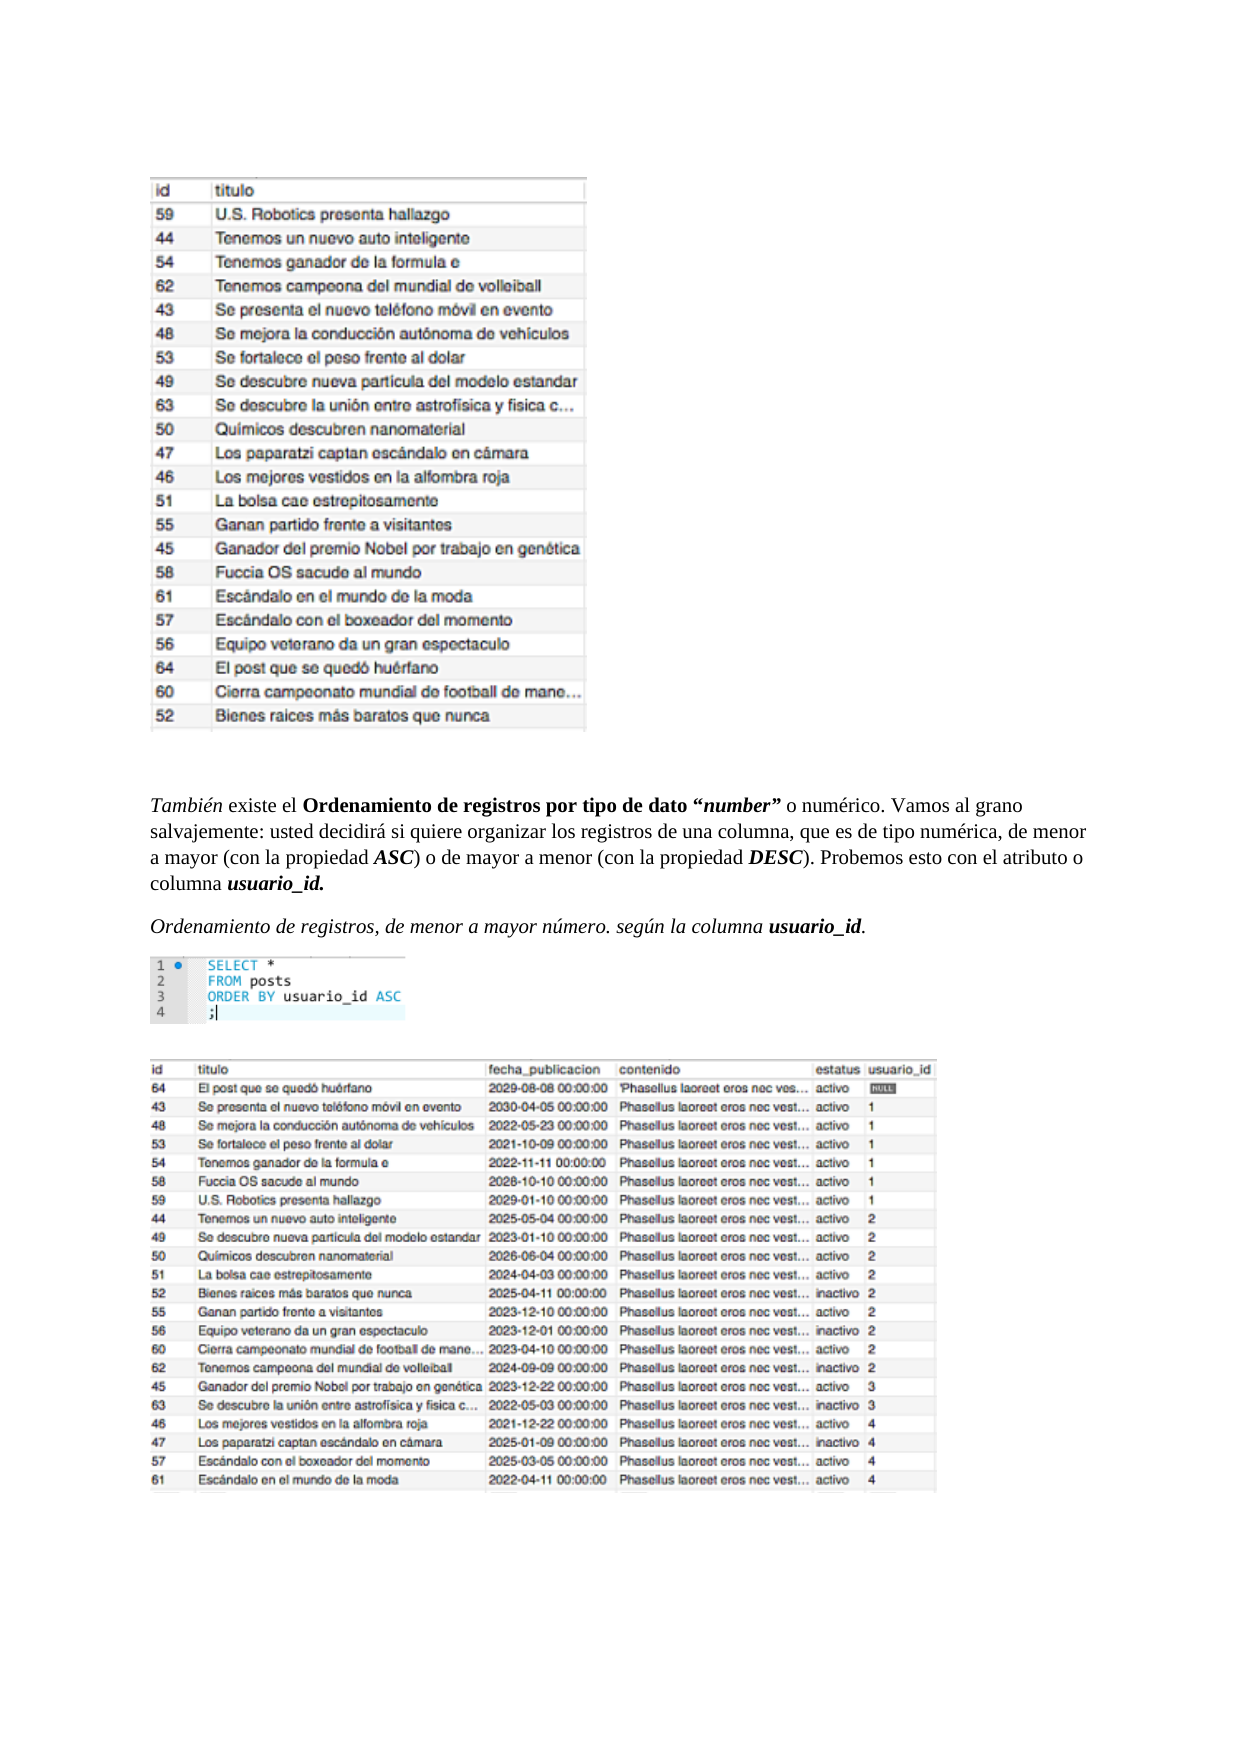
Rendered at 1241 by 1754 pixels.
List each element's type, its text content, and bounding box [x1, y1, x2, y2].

text Ordenamiento de registros, de menor a mayor número. según la columna usuario_id. [150, 913, 1090, 938]
text También existe el Ordenamiento de registros por tipo de dato “number” o numérico. Vamos al grano salvajemente: usted decidirá si quiere organizar los registros de una columna, que es de tipo numérica, de menor a mayor (con la propiedad ASC) o de mayor a menor (con la propiedad DESC). Probemos esto con el atributo o columna usuario_id. [150, 793, 1090, 895]
picture [150, 177, 587, 732]
picture [150, 1059, 937, 1493]
picture [150, 956, 406, 1024]
